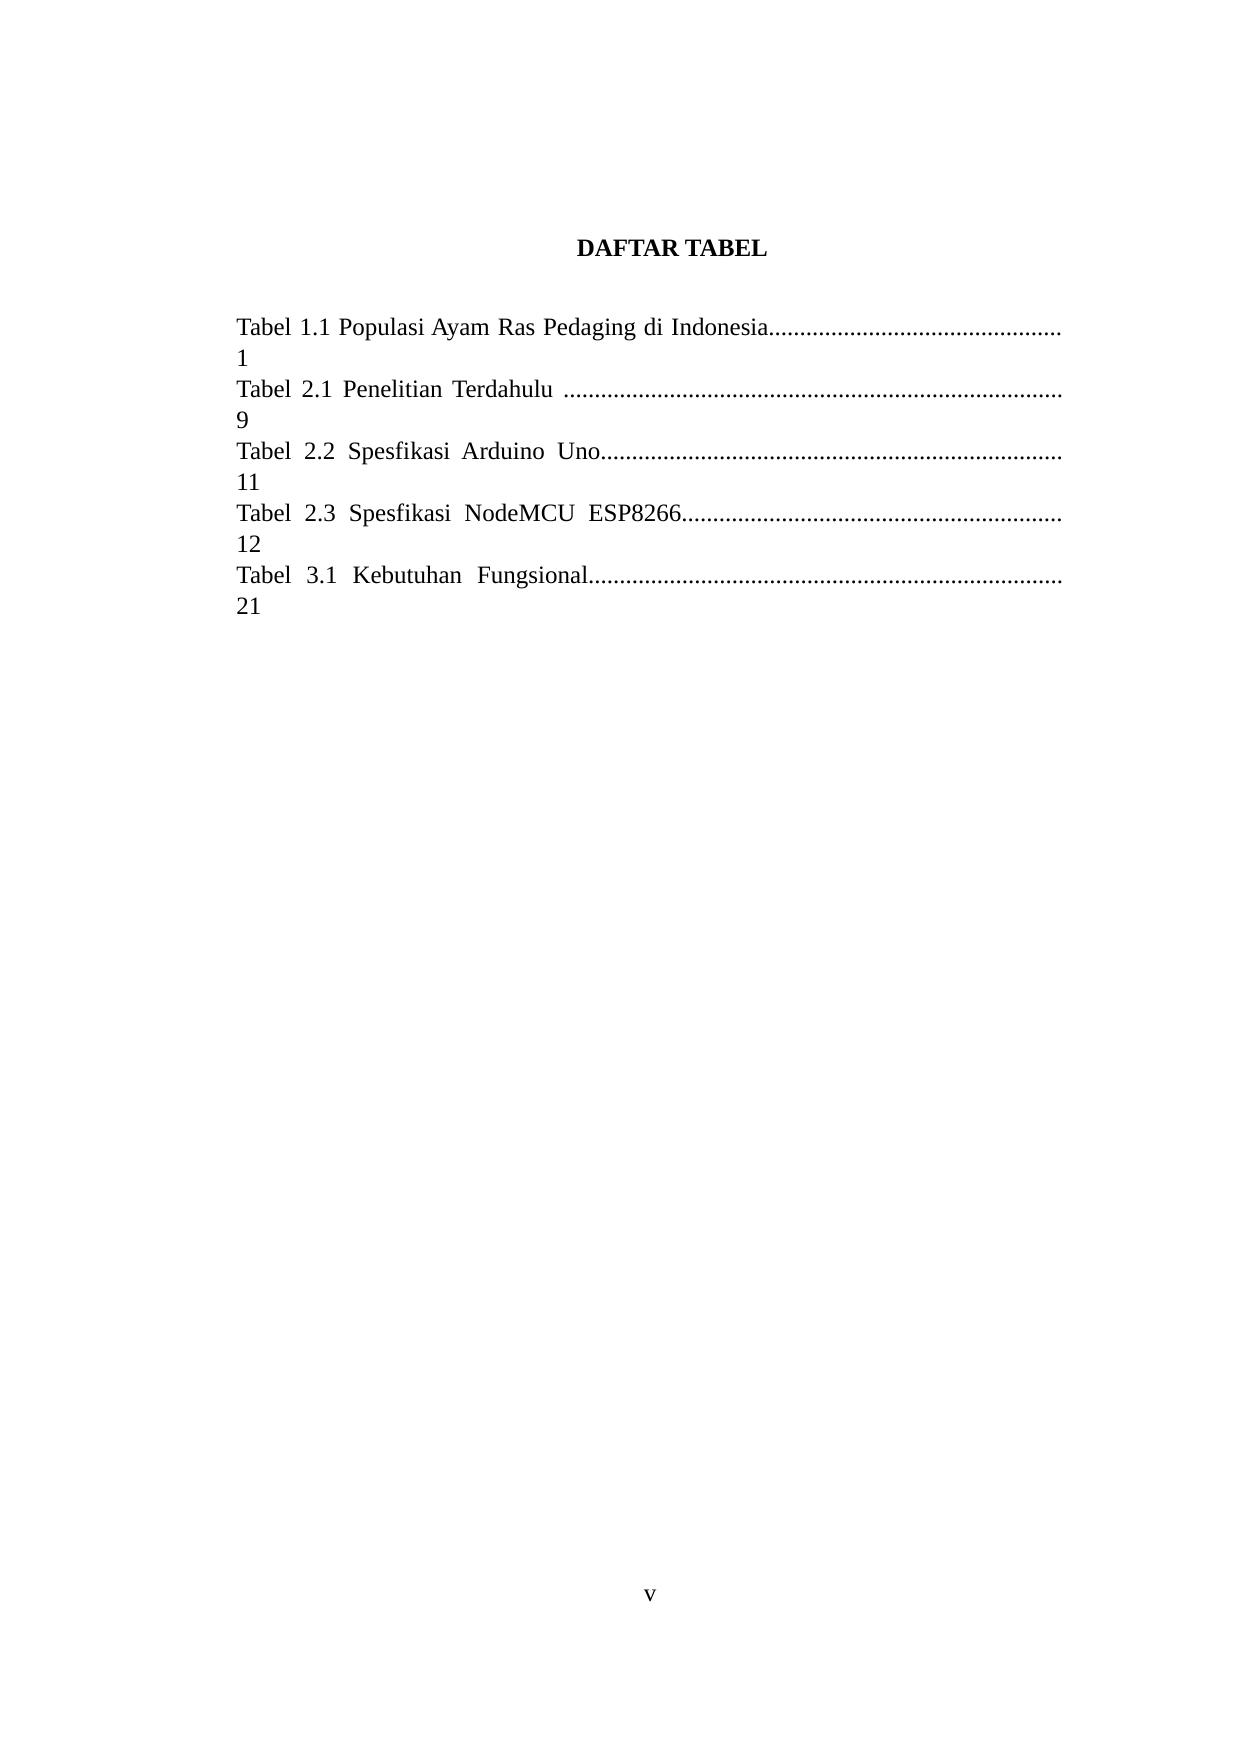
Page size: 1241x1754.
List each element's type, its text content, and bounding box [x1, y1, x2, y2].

text Tabel 3.1 Kebutuhan Fungsional............................................................................ 21 [236, 560, 1063, 620]
text Tabel 1.1 Populasi Ayam Ras Pedaging di Indonesia............................................... 1 [236, 312, 1063, 372]
text Tabel 2.2 Spesfikasi Arduino Uno.......................................................................... 11 [236, 436, 1063, 496]
text Tabel 2.1 Penelitian Terdahulu ................................................................................ 9 [236, 374, 1063, 434]
text Tabel 2.3 Spesfikasi NodeMCU ESP8266............................................................. 12 [236, 498, 1063, 558]
subtitle DAFTAR TABEL [281, 233, 1063, 262]
